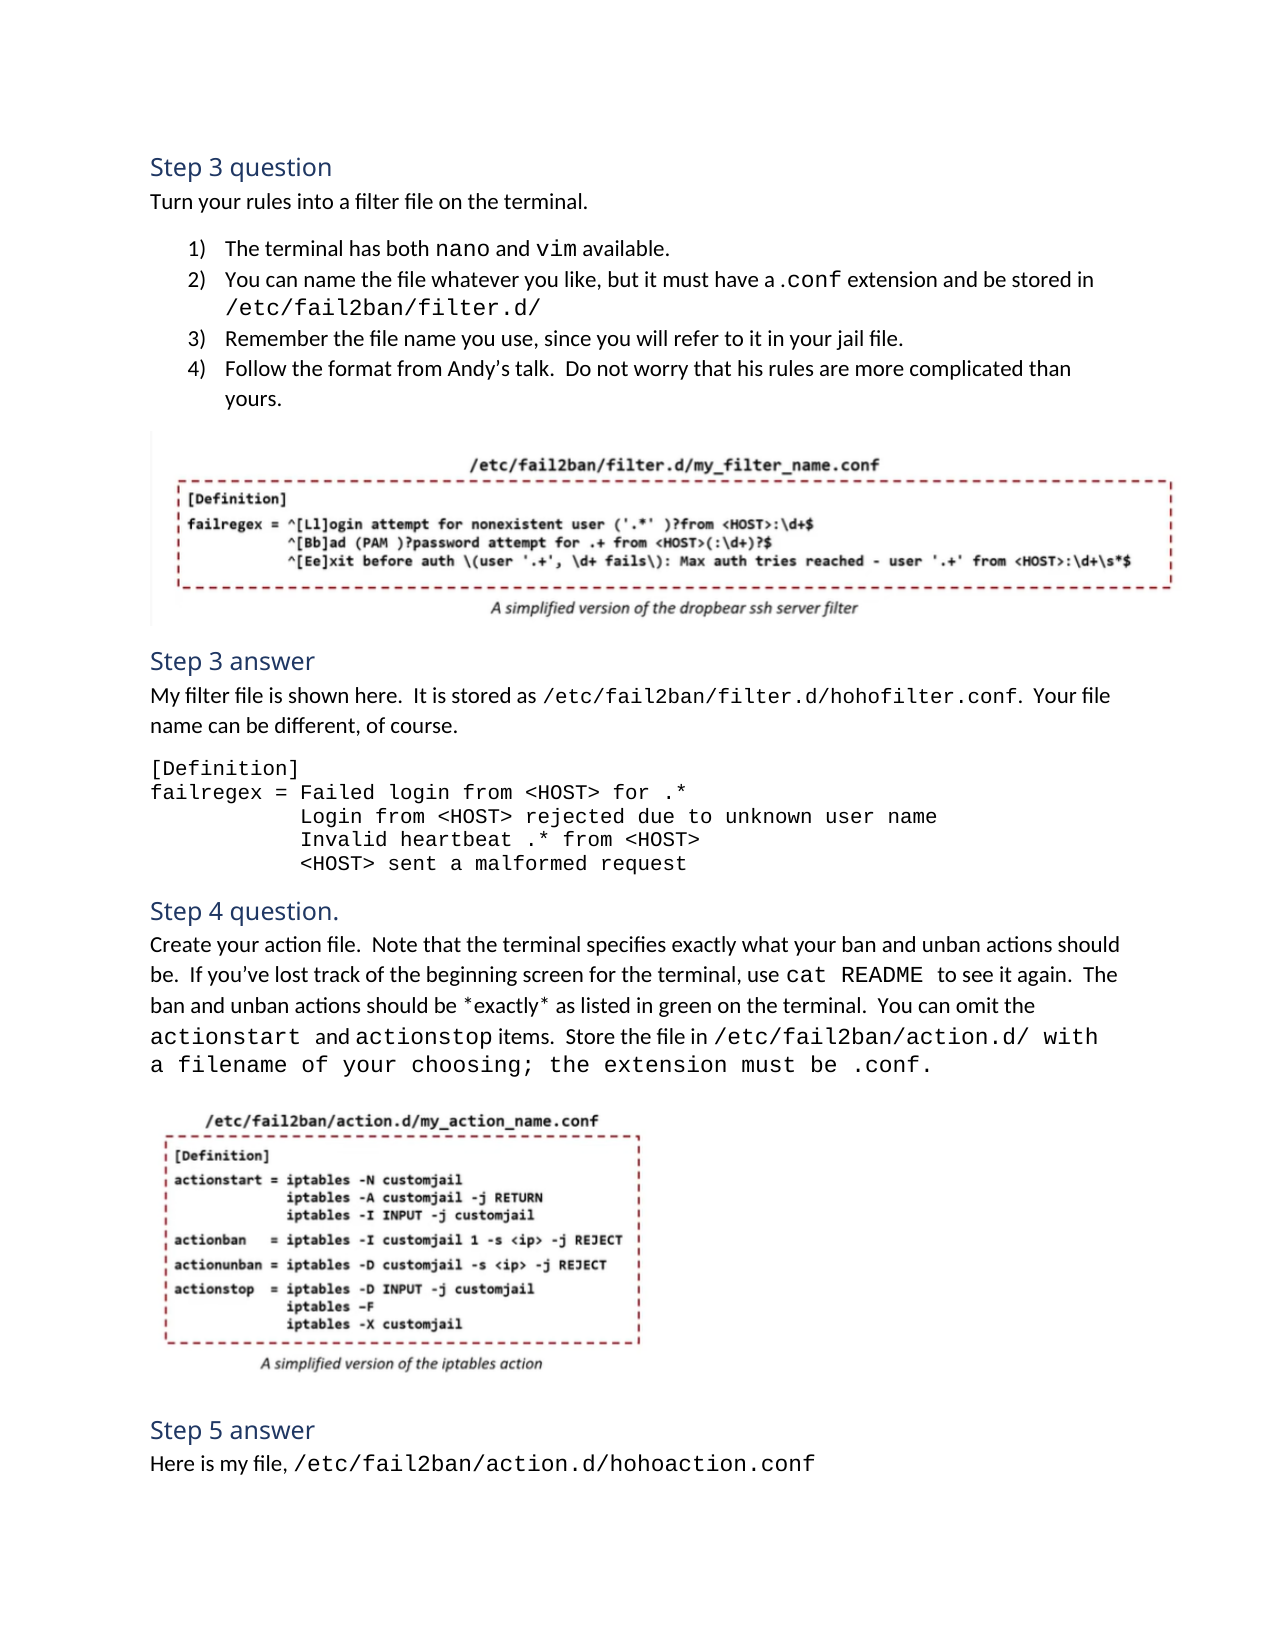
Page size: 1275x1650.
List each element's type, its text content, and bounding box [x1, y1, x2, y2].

list You can name the file whatever you like, but it must have a .conf extension and be stored in /etc/fail2ban/filter.d/ [187, 265, 1125, 322]
subtitle Step 3 question [150, 150, 1125, 184]
text Here is my file, /etc/fail2ban/action.d/hohoaction.conf [150, 1449, 1125, 1478]
text Turn your rules into a filter file on the terminal. [150, 187, 1125, 215]
picture [150, 1097, 661, 1394]
list The terminal has both nano and vim available. [187, 234, 1125, 263]
text [Definition] failregex = Failed login from <HOST> for .* Login from <HOST> rejected due to unknown user name Invalid heartbeat .* from <HOST> <HOST> sent a malformed request [150, 758, 1125, 877]
text Create your action file. Note that the terminal specifies exactly what your ban and unban actions should be. If you’ve lost track of the beginning screen for the terminal, use cat README to see it again. The ban and unban actions should be *exactly* as listed in green on the terminal. You can omit the actionstart and actionstop items. Store the file in /etc/fail2ban/action.d/ with a filename of your choosing; the extension must be .conf. [150, 930, 1125, 1079]
picture [150, 431, 1210, 626]
subtitle Step 3 answer [150, 644, 1125, 678]
list Remember the file name you use, since you will refer to it in your jail file. [187, 324, 1125, 352]
list Follow the format from Andy’s talk. Do not worry that his rules are more complicated than yours. [187, 354, 1125, 413]
text My filter file is shown here. It is stored as /etc/fail2ban/filter.d/hohofilter.conf. Your file name can be different, of course. [150, 681, 1125, 739]
subtitle Step 4 question. [150, 893, 1125, 927]
subtitle Step 5 answer [150, 1412, 1125, 1447]
